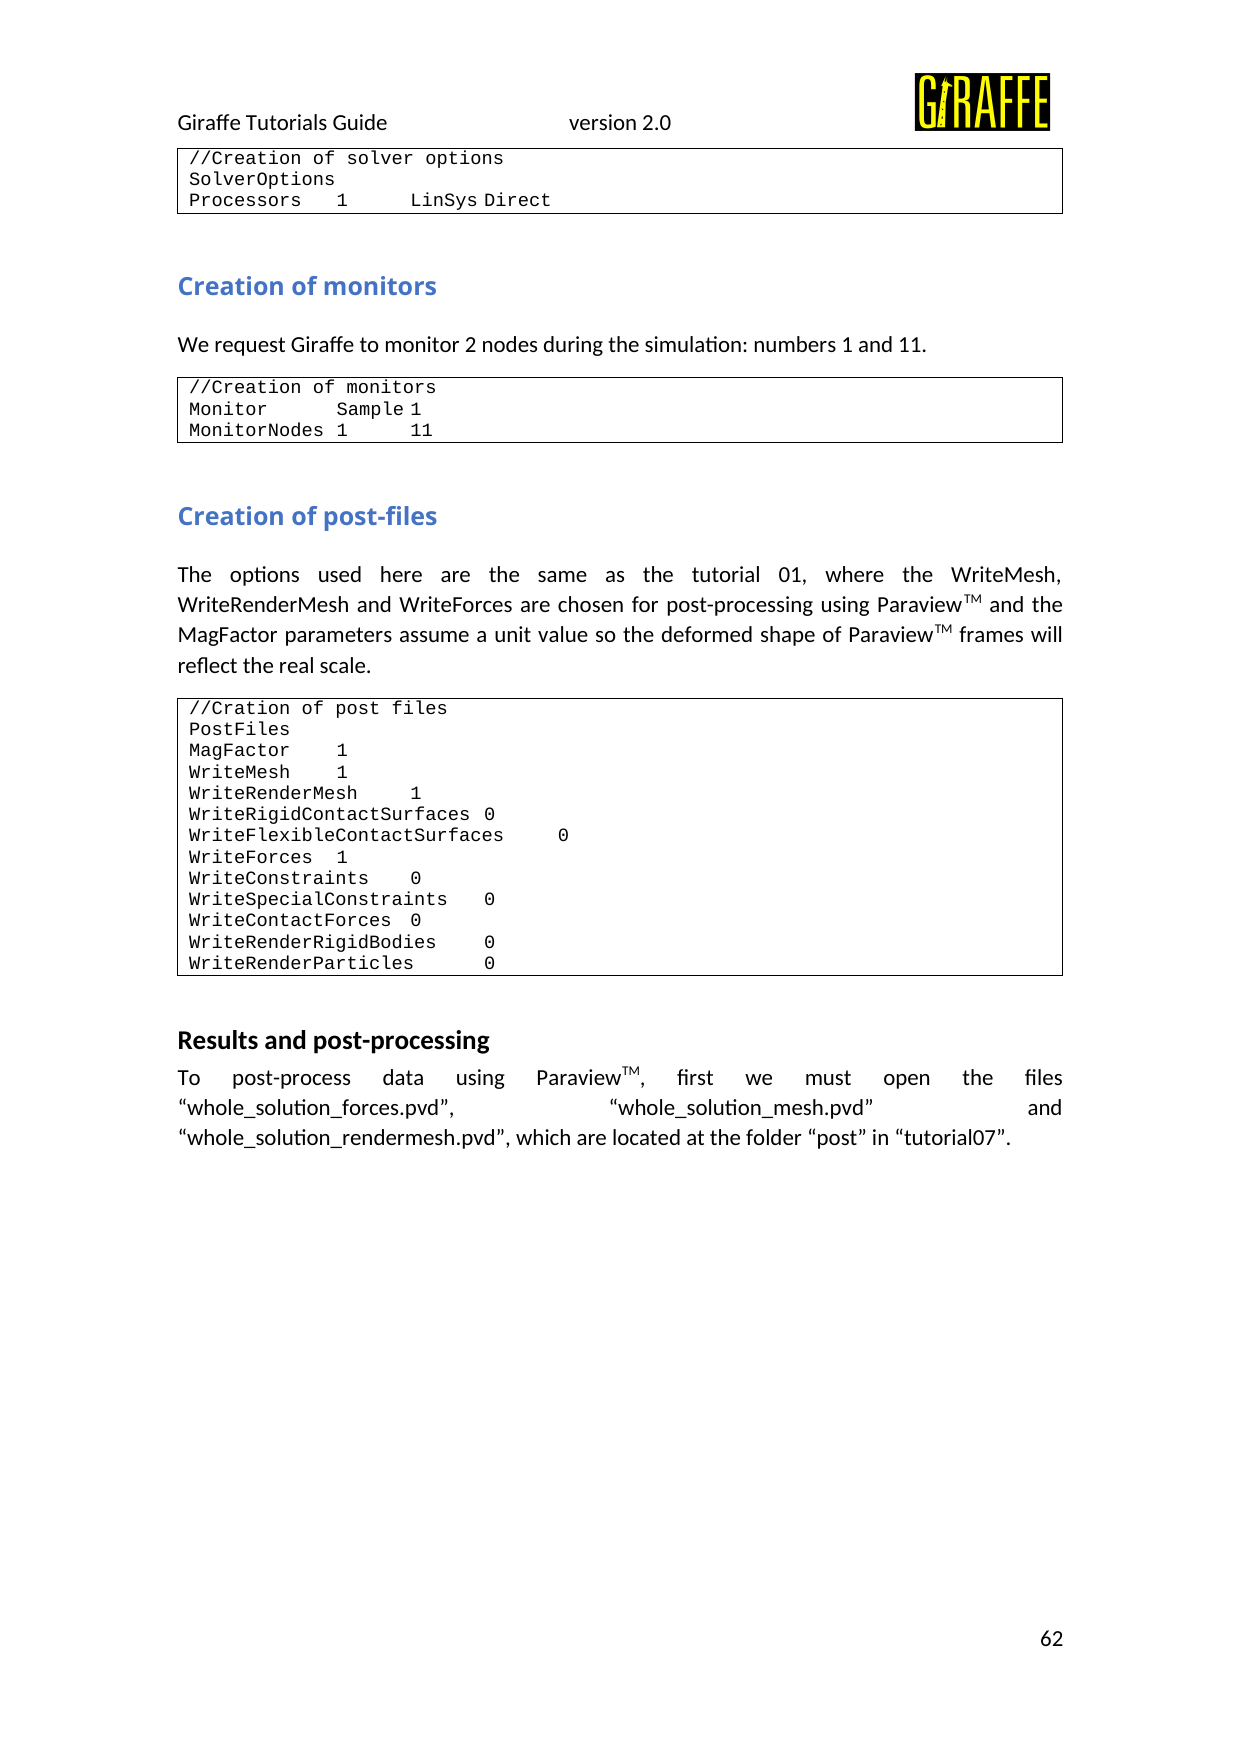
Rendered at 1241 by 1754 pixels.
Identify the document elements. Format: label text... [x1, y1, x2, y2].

table_header //Creation of monitors Monitor Sample 1 MonitorNodes 1 11 [178, 378, 1062, 442]
text The options used here are the same as the tutorial 01, where the WriteMesh, WriteRenderMesh and WriteForces are chosen for post-processing using ParaviewTM and the MagFactor parameters assume a unit value so the deformed shape of ParaviewTM frames will reflect the real scale. [177, 560, 1063, 679]
subtitle Creation of post-files [177, 498, 1063, 532]
text To post-process data using ParaviewTM, first we must open the files “whole_solution_forces.pvd”, “whole_solution_mesh.pvd” and “whole_solution_rendermesh.pvd”, which are located at the folder “post” in “tutorial07”. [177, 1063, 1063, 1151]
subtitle Creation of monitors [177, 269, 1063, 303]
subtitle Results and post-processing [177, 1023, 1063, 1056]
picture [914, 73, 1051, 131]
table_header //Creation of solver options SolverOptions Processors 1 LinSys Direct [178, 149, 1062, 212]
table_header //Cration of post files PostFiles MagFactor 1 WriteMesh 1 WriteRenderMesh 1 WriteRigidContactSurfaces 0 WriteFlexibleContactSurfaces 0 WriteForces 1 WriteConstraints 0 WriteSpecialConstraints 0 WriteContactForces 0 WriteRenderRigidBodies 0 WriteRenderParticles 0 [178, 699, 1062, 975]
text We request Giraffe to monitor 2 nodes during the simulation: numbers 1 and 11. [177, 330, 1063, 358]
